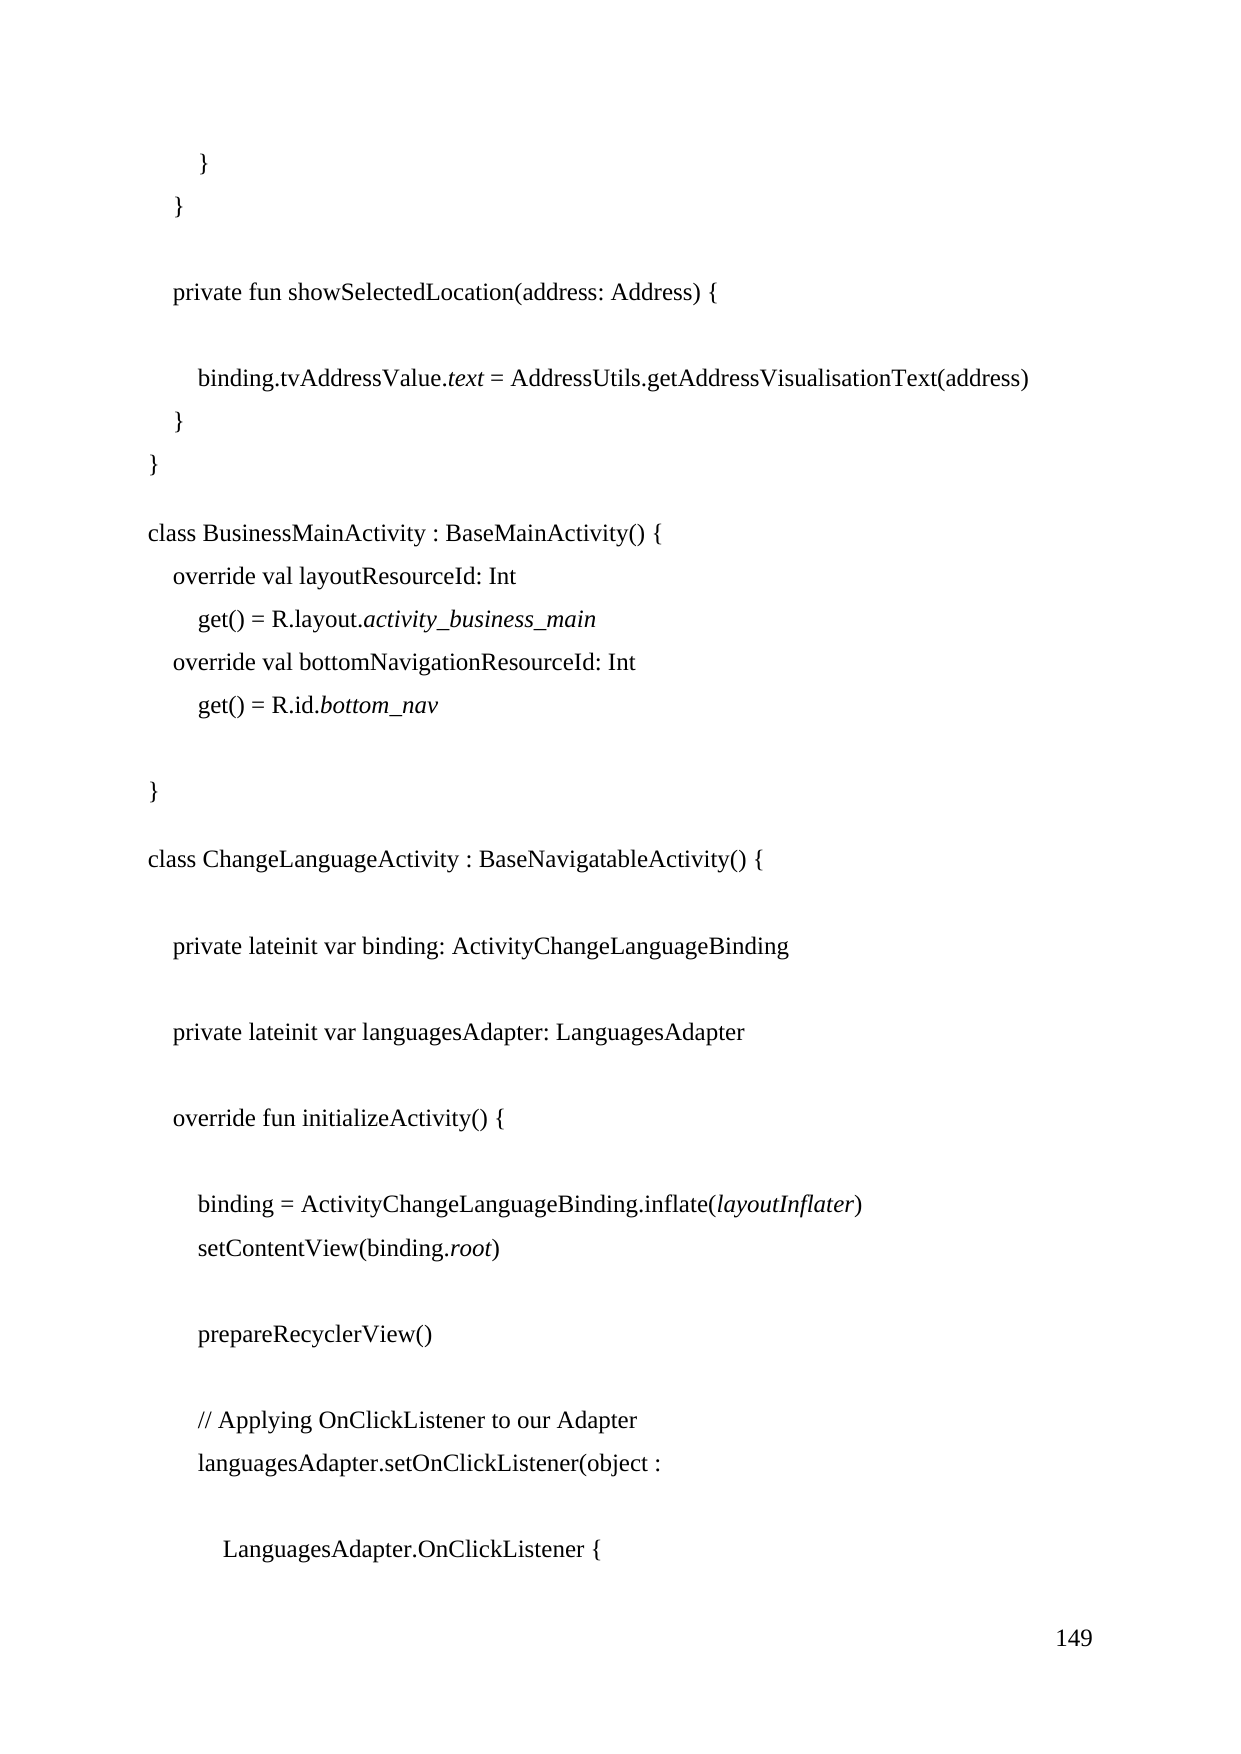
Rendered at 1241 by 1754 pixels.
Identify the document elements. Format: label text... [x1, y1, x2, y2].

text class BusinessMainActivity : BaseMainActivity() { override val layoutResourceId: Int get() = R.layout.activity_business_main override val bottomNavigationResourceId: Int get() = R.id.bottom_nav } [148, 518, 1093, 805]
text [148, 148, 1093, 478]
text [148, 844, 1093, 1606]
